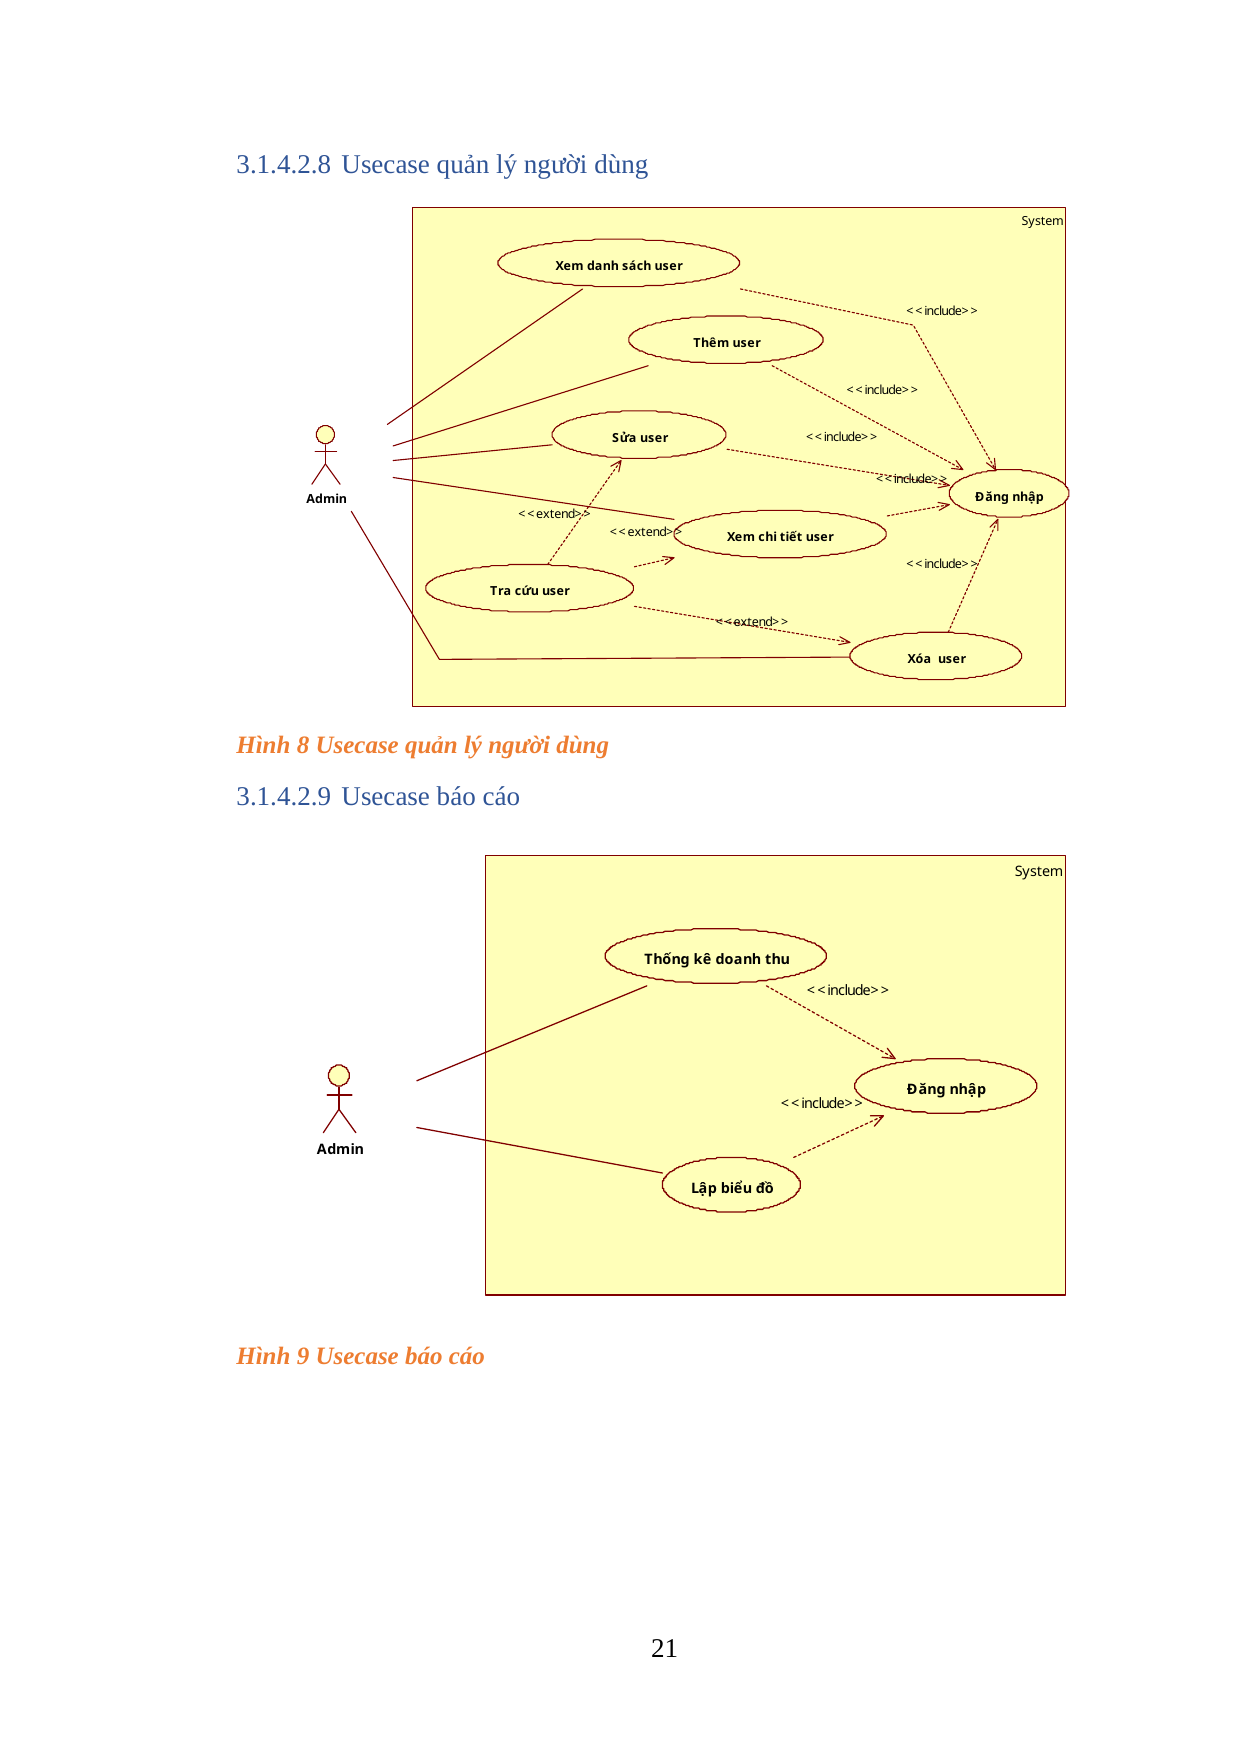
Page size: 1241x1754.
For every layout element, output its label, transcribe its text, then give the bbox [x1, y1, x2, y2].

subtitle Usecase quản lý người dùng [236, 148, 1092, 179]
subtitle Usecase báo cáo [236, 780, 1092, 811]
text Hình 9 Usecase báo cáo [236, 1341, 1092, 1370]
text Hình 8 Usecase quản lý người dùng [236, 185, 1092, 759]
